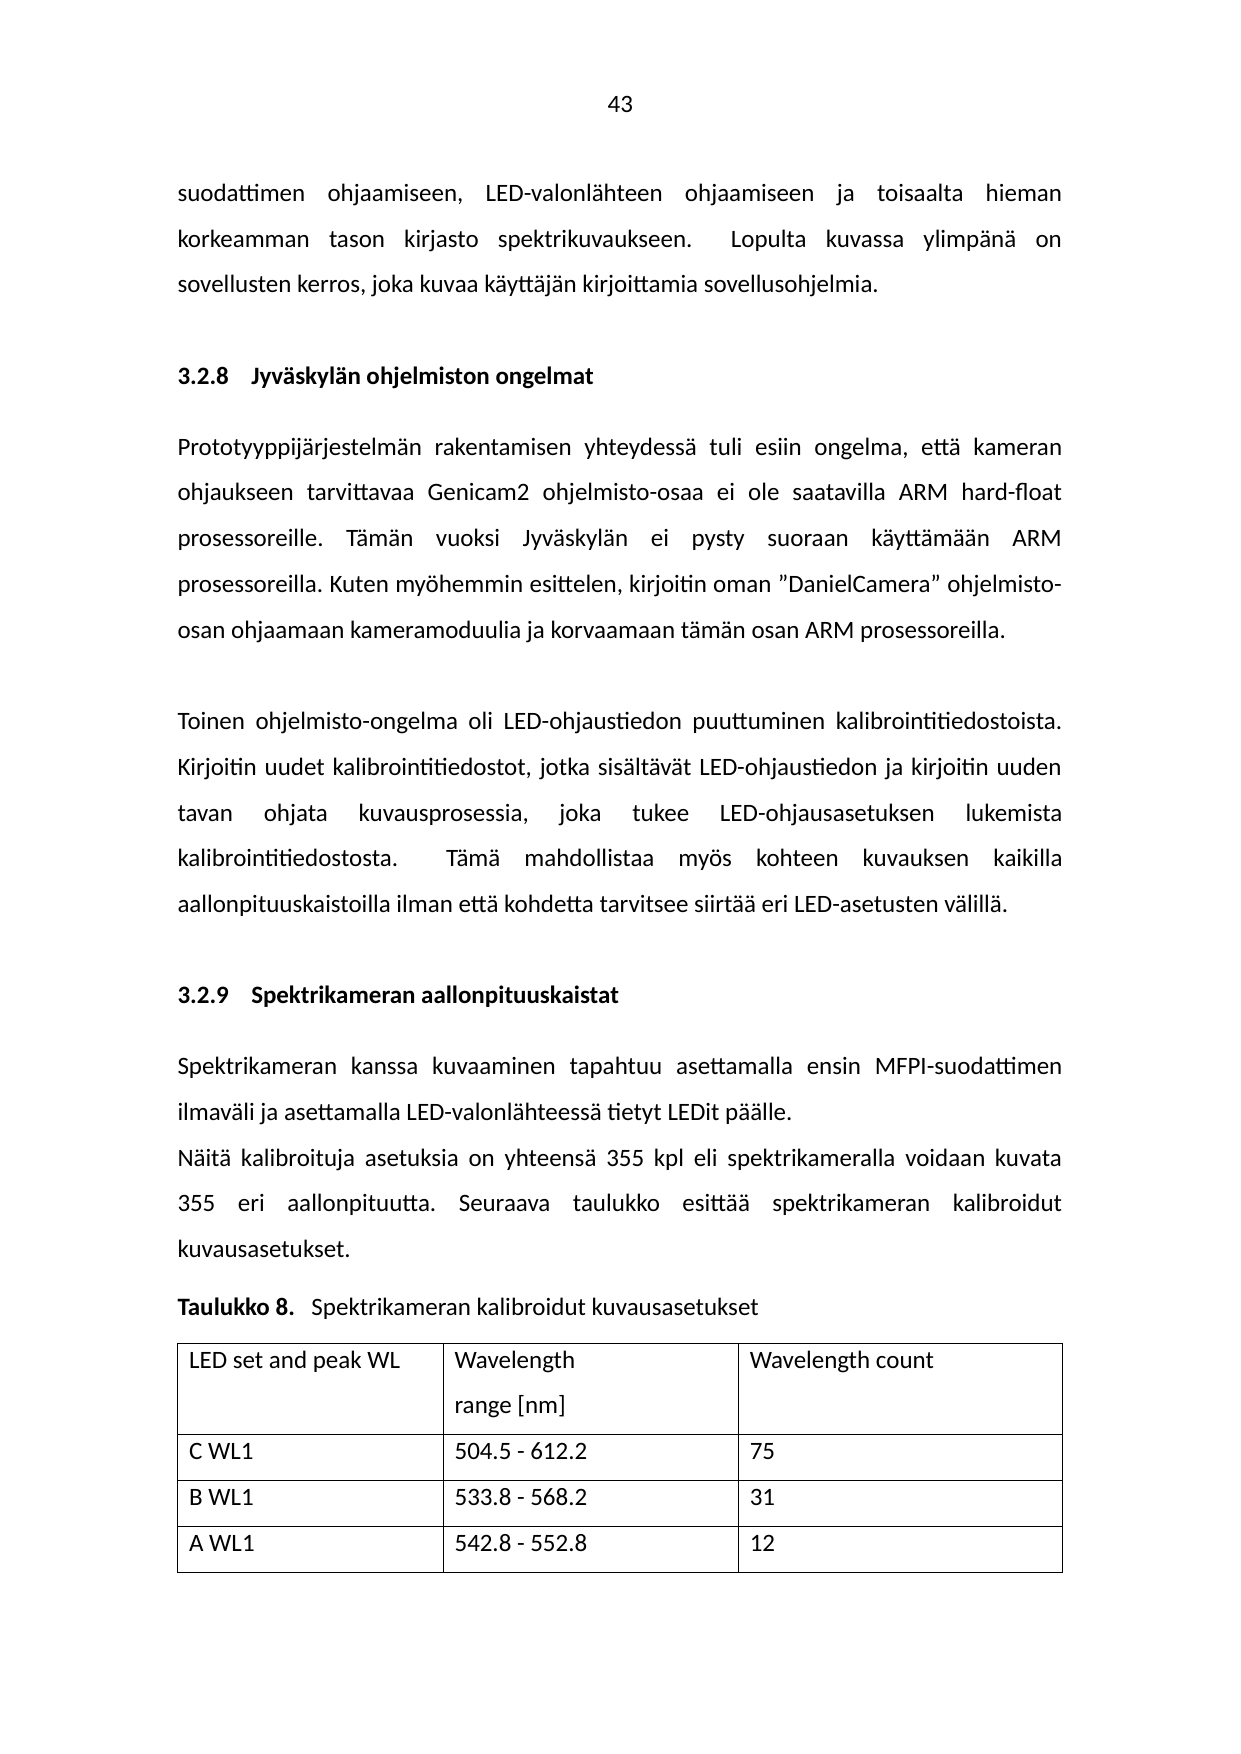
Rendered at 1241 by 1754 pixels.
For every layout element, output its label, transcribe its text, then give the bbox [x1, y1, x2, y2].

text Taulukko 8. Spektrikameran kalibroidut kuvausasetukset [177, 1291, 1063, 1322]
text Prototyyppijärjestelmän rakentamisen yhteydessä tuli esiin ongelma, että kameran ohjaukseen tarvittavaa Genicam2 ohjelmisto-osaa ei ole saatavilla ARM hard-float prosessoreille. Tämän vuoksi Jyväskylän ei pysty suoraan käyttämään ARM prosessoreilla. Kuten myöhemmin esittelen, kirjoitin oman ”DanielCamera” ohjelmisto-osan ohjaamaan kameramoduulia ja korvaamaan tämän osan ARM prosessoreilla. [177, 431, 1063, 644]
table_cell A WL1 [178, 1527, 443, 1572]
table_header LED set and peak WL [178, 1344, 443, 1434]
table_cell 504.5 - 612.2 [444, 1435, 738, 1480]
table_header Wavelength range [nm] [444, 1344, 738, 1434]
table_cell C WL1 [178, 1435, 443, 1480]
table_cell 75 [739, 1435, 1062, 1480]
text Näitä kalibroituja asetuksia on yhteensä 355 kpl eli spektrikameralla voidaan kuvata 355 eri aallonpituutta. Seuraava taulukko esittää spektrikameran kalibroidut kuvausasetukset. [177, 1142, 1063, 1264]
subtitle Jyväskylän ohjelmiston ongelmat [177, 360, 1063, 391]
text Toinen ohjelmisto-ongelma oli LED-ohjaustiedon puuttuminen kalibrointitiedostoista. Kirjoitin uudet kalibrointitiedostot, jotka sisältävät LED-ohjaustiedon ja kirjoitin uuden tavan ohjata kuvausprosessia, joka tukee LED-ohjausasetuksen lukemista kalibrointitiedostosta. Tämä mahdollistaa myös kohteen kuvauksen kaikilla aallonpituuskaistoilla ilman että kohdetta tarvitsee siirtää eri LED-asetusten välillä. [177, 705, 1063, 919]
table_header Wavelength count [739, 1344, 1062, 1434]
table_cell 533.8 - 568.2 [444, 1481, 738, 1526]
table_cell 31 [739, 1481, 1062, 1526]
table_cell 542.8 - 552.8 [444, 1527, 738, 1572]
table_cell 12 [739, 1527, 1062, 1572]
table_cell B WL1 [178, 1481, 443, 1526]
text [177, 177, 1063, 299]
text Spektrikameran kanssa kuvaaminen tapahtuu asettamalla ensin MFPI-suodattimen ilmaväli ja asettamalla LED-valonlähteessä tietyt LEDit päälle. [177, 1050, 1063, 1127]
subtitle Spektrikameran aallonpituuskaistat [177, 979, 1063, 1010]
